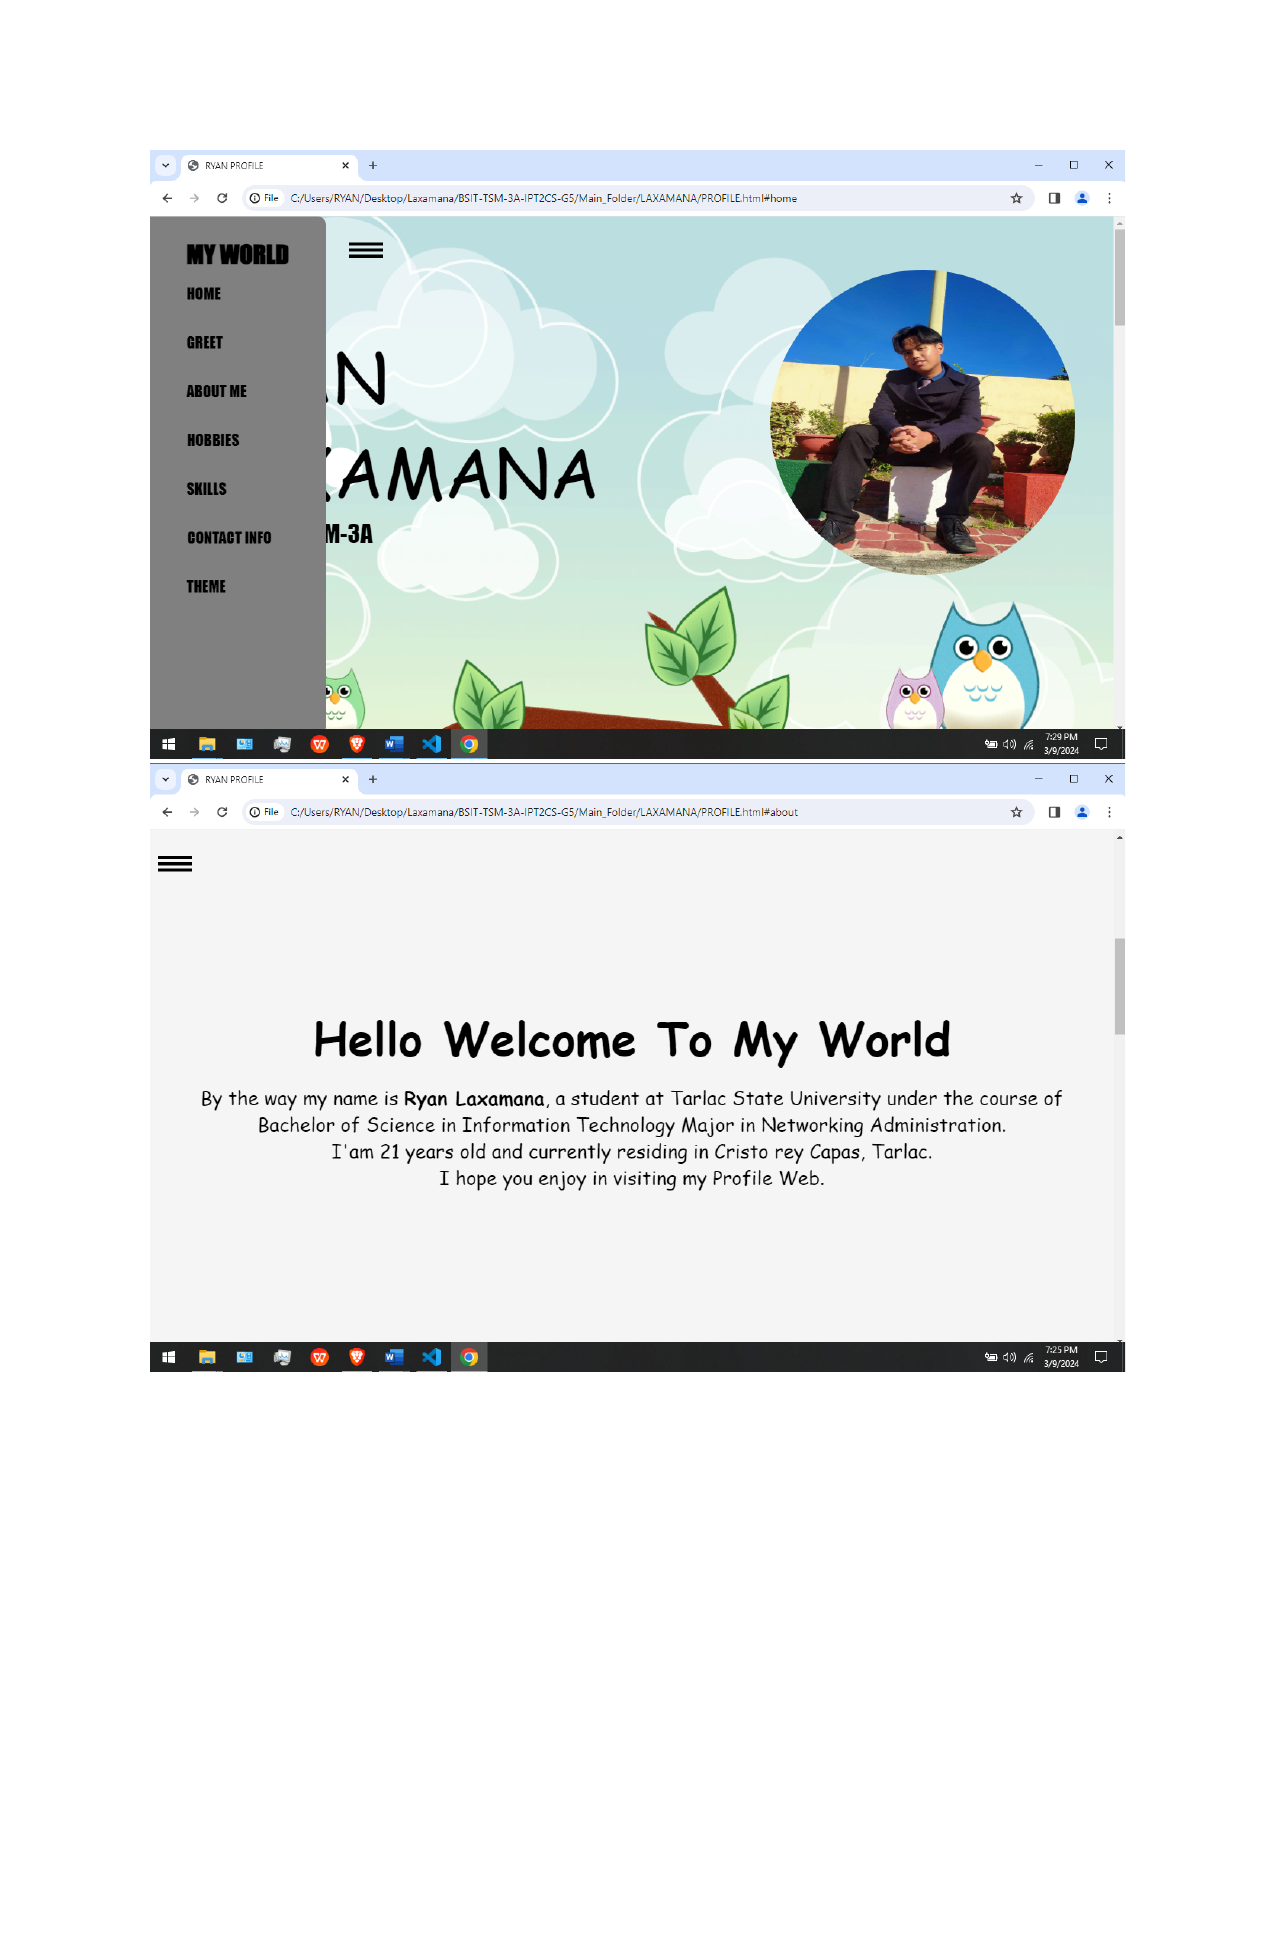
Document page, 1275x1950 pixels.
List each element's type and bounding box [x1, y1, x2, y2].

picture [150, 150, 1125, 759]
picture [150, 763, 1125, 1372]
